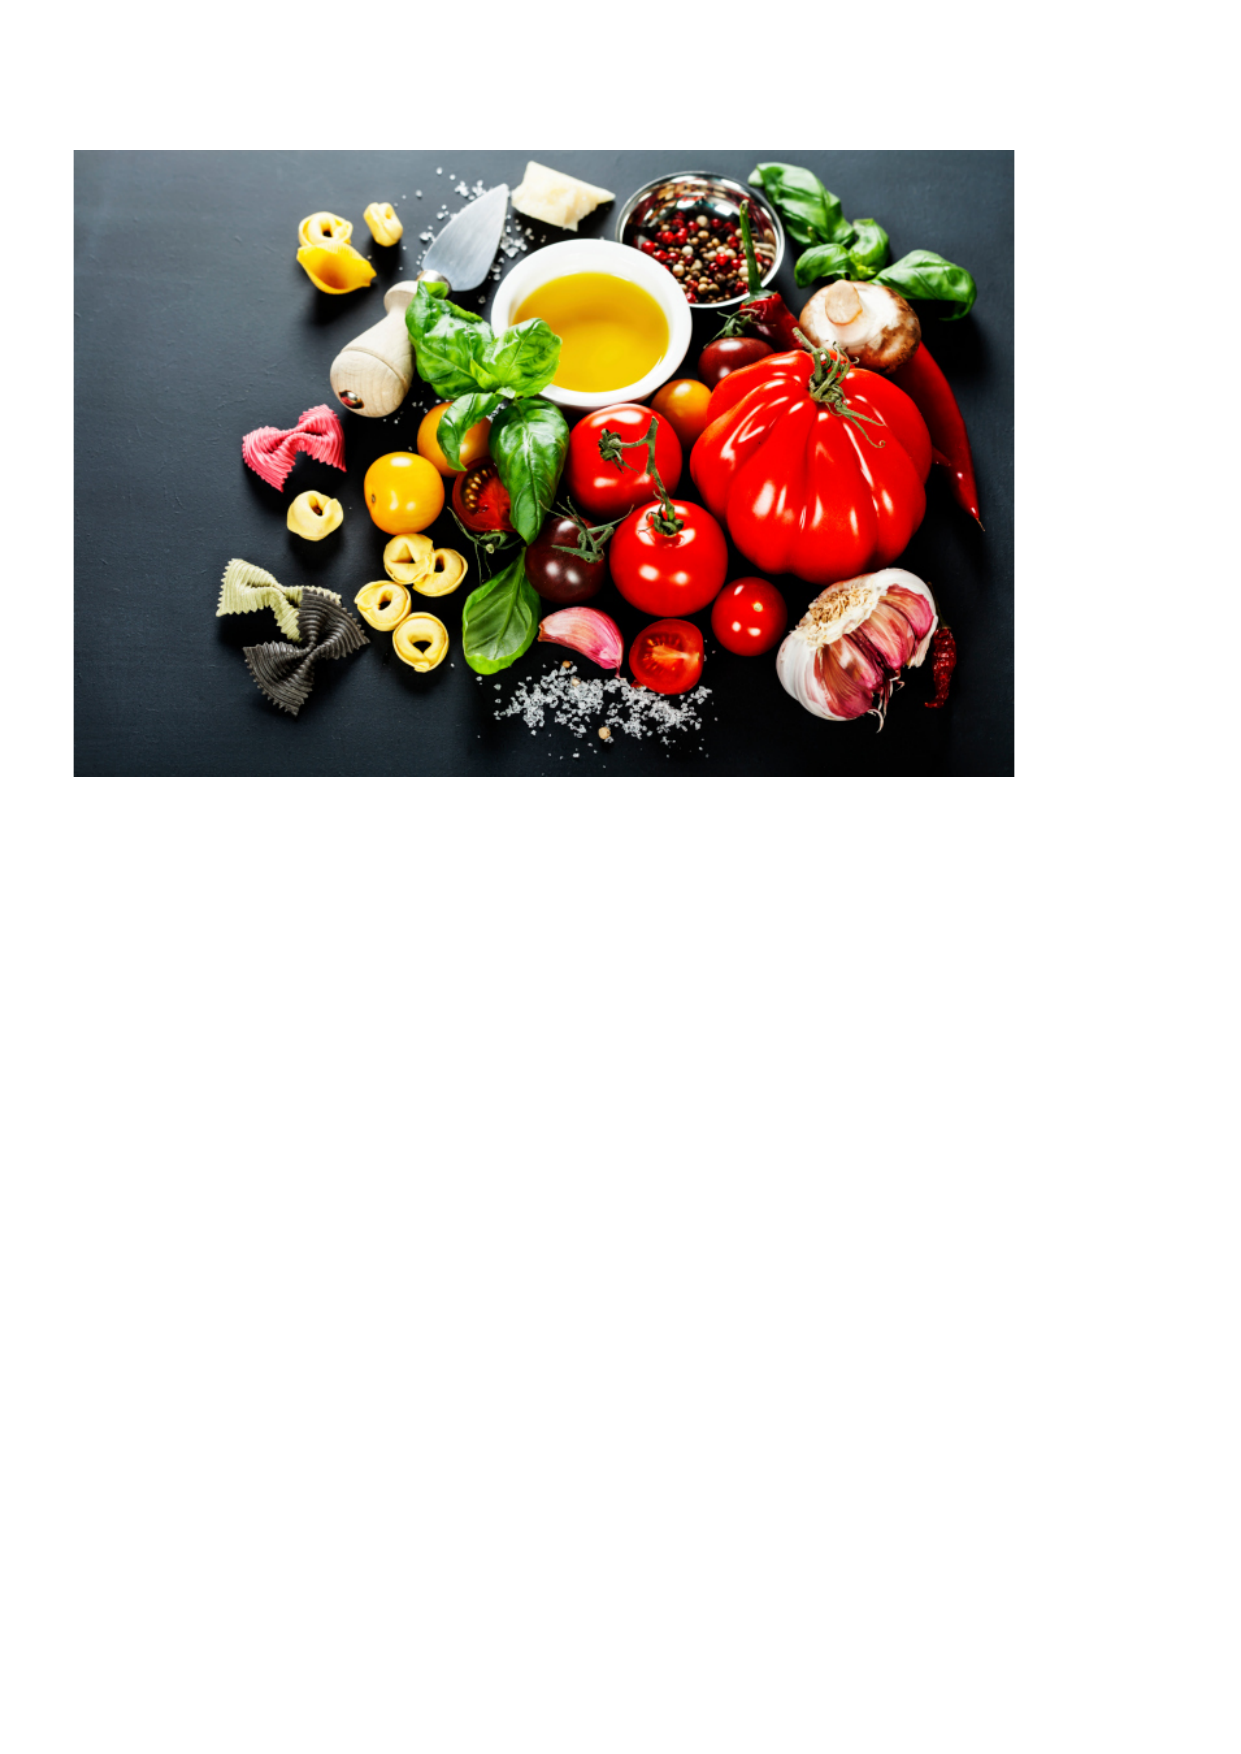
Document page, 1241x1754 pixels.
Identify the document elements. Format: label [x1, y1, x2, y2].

picture [73, 150, 1015, 777]
